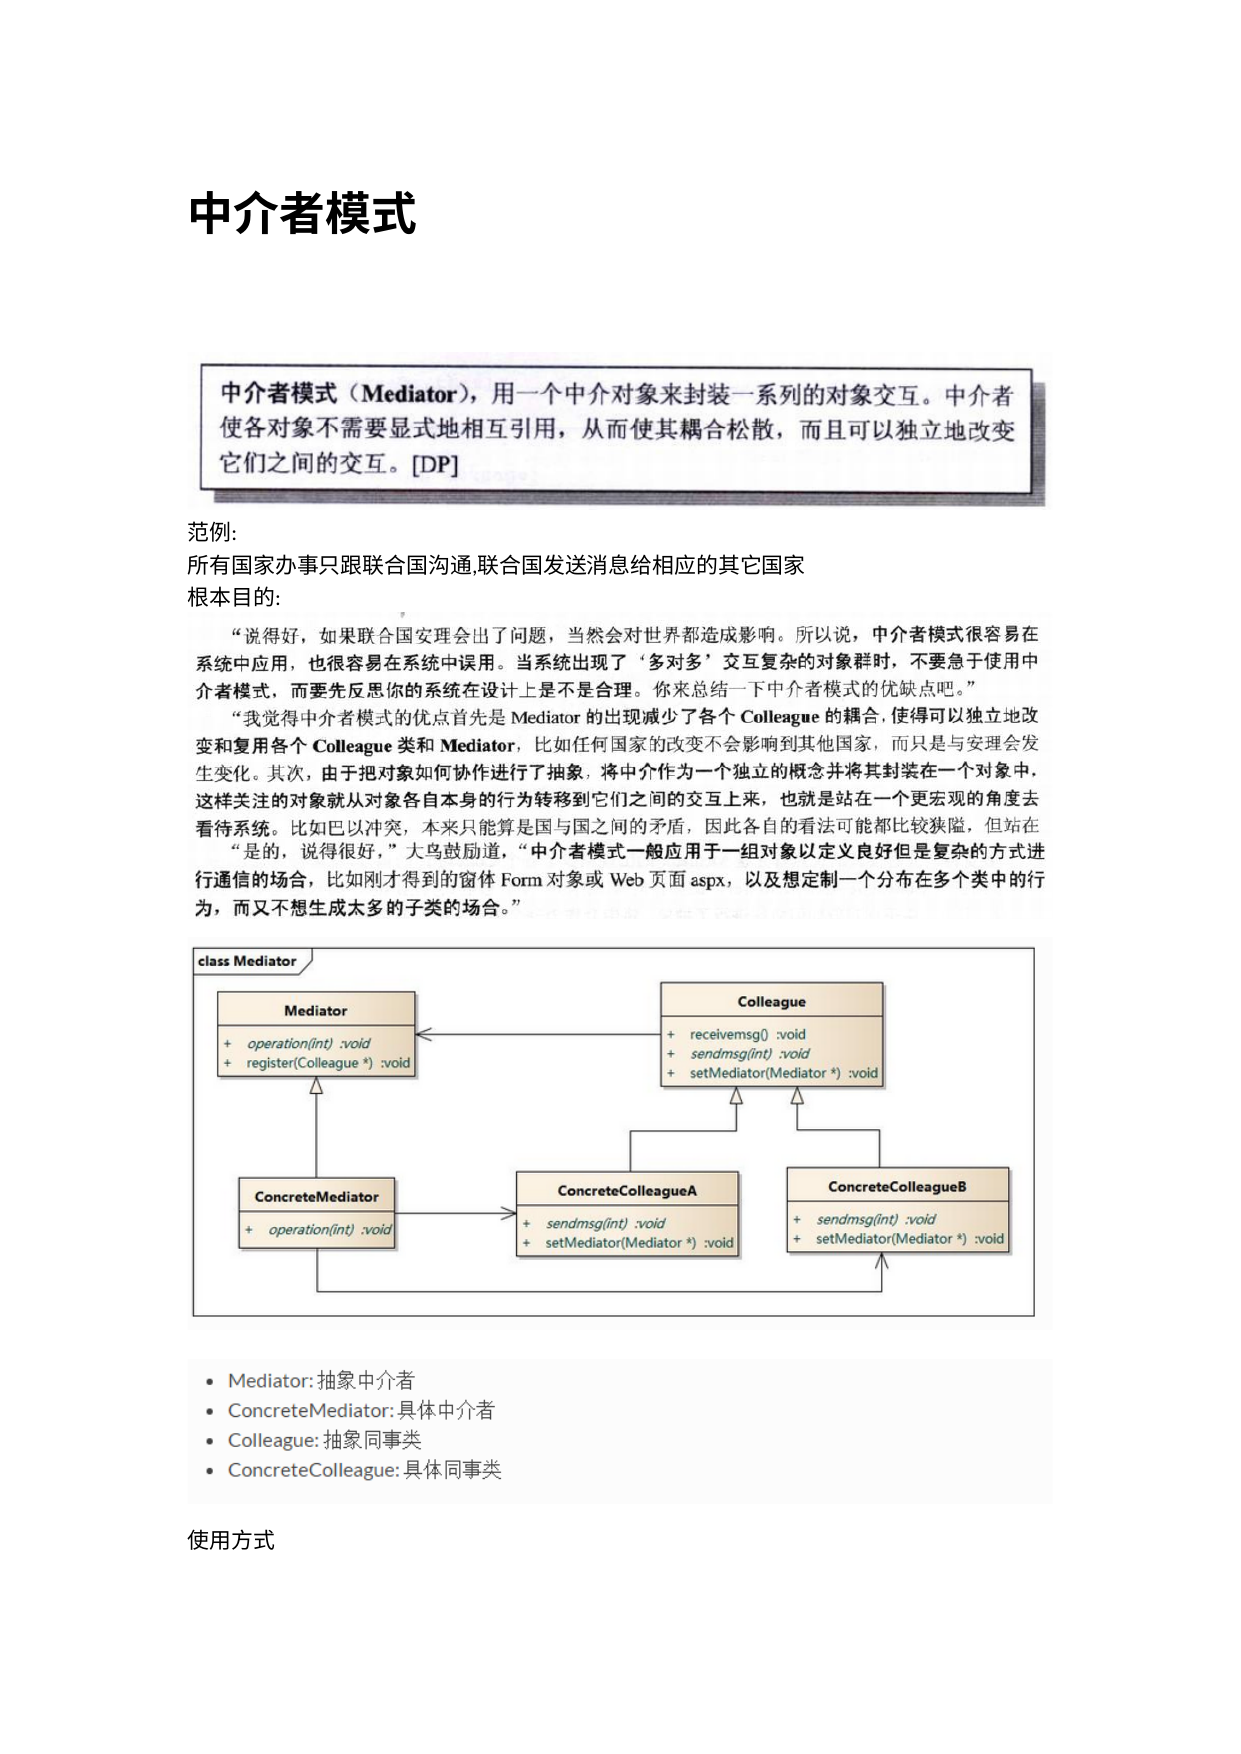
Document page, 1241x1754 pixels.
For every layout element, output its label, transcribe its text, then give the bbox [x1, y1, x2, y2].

text 所有国家办事只跟联合国沟通,联合国发送消息给相应的其它国家 [187, 547, 1053, 580]
picture [187, 1359, 1053, 1504]
subtitle 中介者模式 [187, 162, 1053, 259]
text 使用方式 [187, 1522, 1053, 1555]
text 根本目的: [187, 580, 1053, 612]
picture [187, 937, 1053, 1330]
picture [187, 352, 1053, 510]
text 范例: [187, 515, 1053, 547]
picture [187, 839, 1053, 919]
picture [187, 612, 1053, 838]
